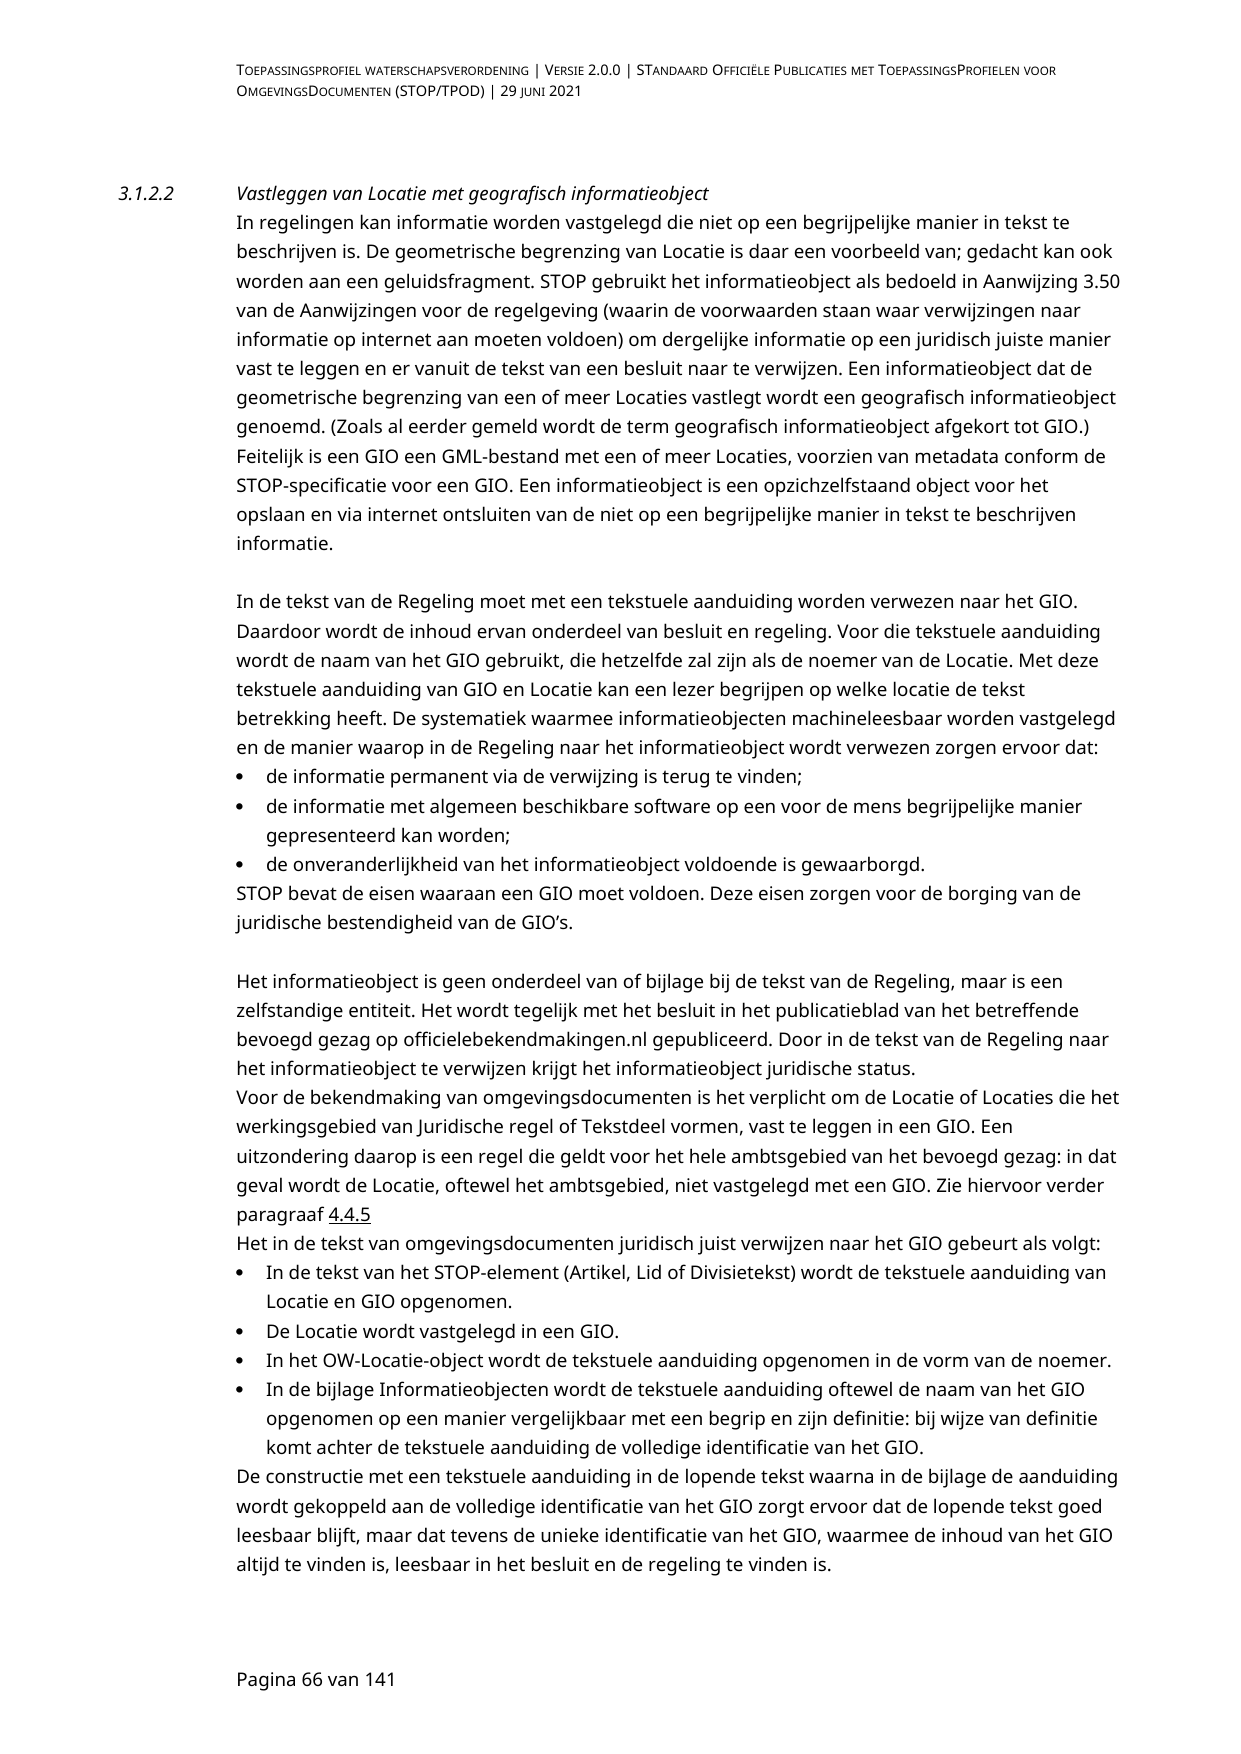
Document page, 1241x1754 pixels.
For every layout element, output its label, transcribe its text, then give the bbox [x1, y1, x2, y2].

list De Locatie wordt vastgelegd in een GIO. [236, 1315, 1122, 1344]
text Het informatieobject is geen onderdeel van of bijlage bij de tekst van de Regeling, maar is een zelfstandige entiteit. Het wordt tegelijk met het besluit in het publicatieblad van het betreffende bevoegd gezag op officielebekendmakingen.nl gepubliceerd. Door in de tekst van de Regeling naar het informatieobject te verwijzen krijgt het informatieobject juridische status. [236, 965, 1122, 1081]
list In het OW-Locatie-object wordt de tekstuele aanduiding opgenomen in de vorm van de noemer. [236, 1344, 1122, 1373]
text Voor de bekendmaking van omgevingsdocumenten is het verplicht om de Locatie of Locaties die het werkingsgebied van Juridische regel of Tekstdeel vormen, vast te leggen in een GIO. Een uitzondering daarop is een regel die geldt voor het hele ambtsgebied van het bevoegd gezag: in dat geval wordt de Locatie, oftewel het ambtsgebied, niet vastgelegd met een GIO. Zie hiervoor verder paragraaf 7.4.5 [236, 1081, 1122, 1227]
list de onveranderlijkheid van het informatieobject voldoende is gewaarborgd. [236, 848, 1122, 877]
text In de tekst van de Regeling moet met een tekstuele aanduiding worden verwezen naar het GIO. Daardoor wordt de inhoud ervan onderdeel van besluit en regeling. Voor die tekstuele aanduiding wordt de naam van het GIO gebruikt, die hetzelfde zal zijn als de noemer van de Locatie. Met deze tekstuele aanduiding van GIO en Locatie kan een lezer begrijpen op welke locatie de tekst betrekking heeft. De systematiek waarmee informatieobjecten machineleesbaar worden vastgelegd en de manier waarop in de Regeling naar het informatieobject wordt verwezen zorgen ervoor dat: [236, 586, 1122, 761]
list In de bijlage Informatieobjecten wordt de tekstuele aanduiding oftewel de naam van het GIO opgenomen op een manier vergelijkbaar met een begrip en zijn definitie: bij wijze van definitie komt achter de tekstuele aanduiding de volledige identificatie van het GIO. [236, 1373, 1122, 1461]
text De constructie met een tekstuele aanduiding in de lopende tekst waarna in de bijlage de aanduiding wordt gekoppeld aan de volledige identificatie van het GIO zorgt ervoor dat de lopende tekst goed leesbaar blijft, maar dat tevens de unieke identificatie van het GIO, waarmee de inhoud van het GIO altijd te vinden is, leesbaar in het besluit en de regeling te vinden is. [236, 1461, 1122, 1577]
text STOP bevat de eisen waaraan een GIO moet voldoen. Deze eisen zorgen voor de borging van de juridische bestendigheid van de GIO’s. [236, 877, 1122, 936]
text Het in de tekst van omgevingsdocumenten juridisch juist verwijzen naar het GIO gebeurt als volgt: [236, 1227, 1122, 1256]
text In regelingen kan informatie worden vastgelegd die niet op een begrijpelijke manier in tekst te beschrijven is. De geometrische begrenzing van Locatie is daar een voorbeeld van; gedacht kan ook worden aan een geluidsfragment. STOP gebruikt het informatieobject als bedoeld in Aanwijzing 3.50 van de Aanwijzingen voor de regelgeving (waarin de voorwaarden staan waar verwijzingen naar informatie op internet aan moeten voldoen) om dergelijke informatie op een juridisch juiste manier vast te leggen en er vanuit de tekst van een besluit naar te verwijzen. Een informatieobject dat de geometrische begrenzing van een of meer Locaties vastlegt wordt een geografisch informatieobject genoemd. (Zoals al eerder gemeld wordt de term geografisch informatieobject afgekort tot GIO.) Feitelijk is een GIO een GML-bestand met een of meer Locaties, voorzien van metadata conform de STOP-specificatie voor een GIO. Een informatieobject is een opzichzelfstaand object voor het opslaan en via internet ontsluiten van de niet op een begrijpelijke manier in tekst te beschrijven informatie. [236, 206, 1122, 556]
list de informatie met algemeen beschikbare software op een voor de mens begrijpelijke manier gepresenteerd kan worden; [236, 790, 1122, 848]
subtitle Vastleggen van Locatie met geografisch informatieobject [118, 177, 1122, 206]
list In de tekst van het STOP-element (Artikel, Lid of Divisietekst) wordt de tekstuele aanduiding van Locatie en GIO opgenomen. [236, 1256, 1122, 1315]
list de informatie permanent via de verwijzing is terug te vinden; [236, 761, 1122, 790]
